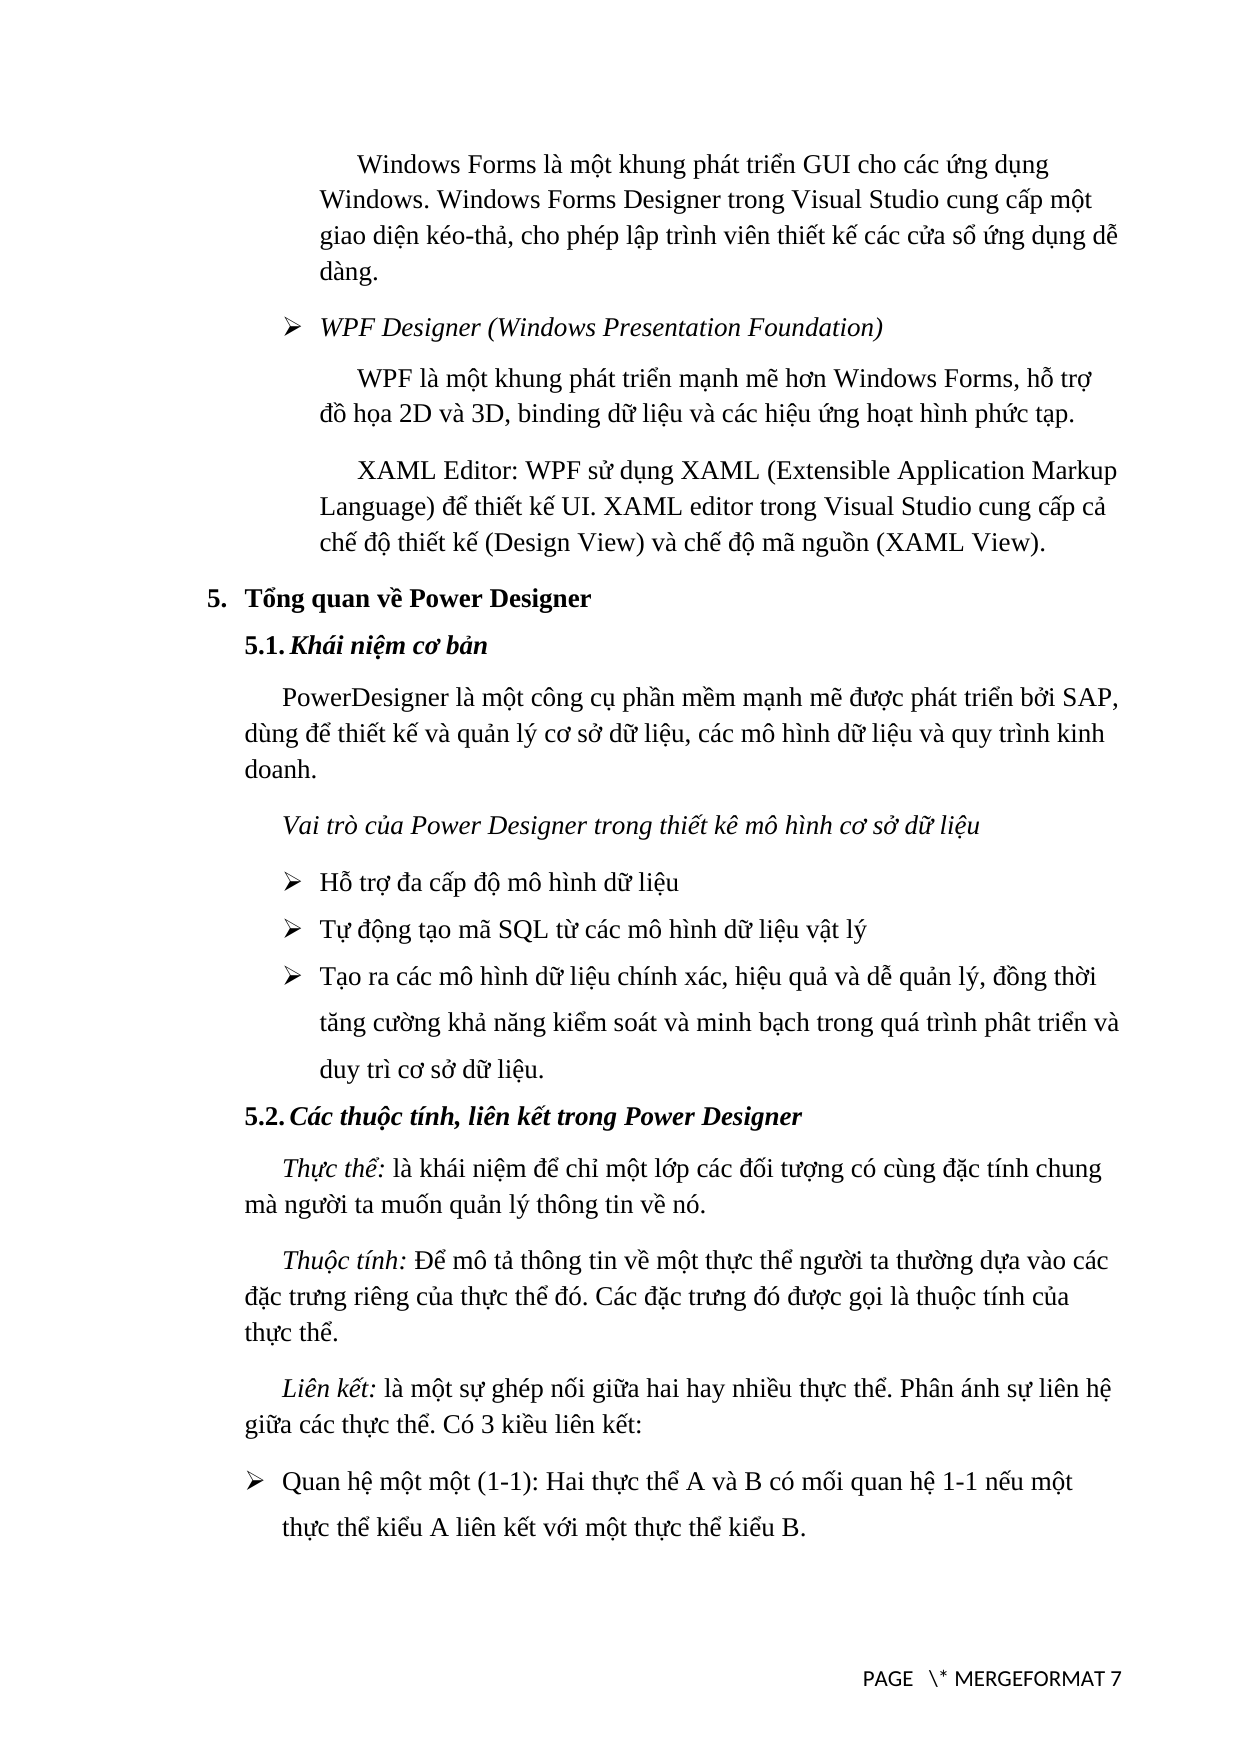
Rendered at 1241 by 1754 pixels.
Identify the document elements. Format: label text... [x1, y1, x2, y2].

text Thực thể: là khái niệm để chỉ một lớp các đối tượng có cùng đặc tính chung mà người ta muốn quản lý thông tin về nó. [244, 1152, 1122, 1219]
text Liên kết: là một sự ghép nối giữa hai hay nhiều thực thể. Phân ánh sự liên hệ giữa các thực thể. Có 3 kiều liên kết: [244, 1372, 1122, 1439]
list Quan hệ một một (1-1): Hai thực thể A và B có mối quan hệ 1-1 nếu một thực thể kiểu A liên kết với một thực thể kiểu B. [244, 1465, 1122, 1543]
text Vai trò của Power Designer trong thiết kê mô hình cơ sở dữ liệu [244, 809, 1122, 840]
list Các thuộc tính, liên kết trong Power Designer [244, 1100, 1122, 1131]
list WPF Designer (Windows Presentation Foundation) [282, 311, 1122, 343]
text Thuộc tính: Để mô tả thông tin về một thực thể người ta thường dựa vào các đặc trưng riêng của thực thể đó. Các đặc trưng đó được gọi là thuộc tính của thực thể. [244, 1244, 1122, 1347]
list Tạo ra các mô hình dữ liệu chính xác, hiệu quả và dễ quản lý, đồng thời tăng cường khả năng kiểm soát và minh bạch trong quá trình phât triển và duy trì cơ sở dữ liệu. [282, 959, 1122, 1084]
text WPF là một khung phát triển mạnh mẽ hơn Windows Forms, hỗ trợ đồ họa 2D và 3D, binding dữ liệu và các hiệu ứng hoạt hình phức tạp. [319, 362, 1122, 429]
list Tự động tạo mã SQL từ các mô hình dữ liệu vật lý [282, 913, 1122, 944]
text PowerDesigner là một công cụ phần mềm mạnh mẽ được phát triển bởi SAP, dùng để thiết kế và quản lý cơ sở dữ liệu, các mô hình dữ liệu và quy trình kinh doanh. [244, 681, 1122, 784]
text Windows Forms là một khung phát triển GUI cho các ứng dụng Windows. Windows Forms Designer trong Visual Studio cung cấp một giao diện kéo-thả, cho phép lập trình viên thiết kế các cửa sổ ứng dụng dễ dàng. [319, 148, 1122, 286]
list Khái niệm cơ bản [244, 629, 1122, 660]
list Tổng quan về Power Designer [207, 582, 1122, 613]
text XAML Editor: WPF sử dụng XAML (Extensible Application Markup Language) để thiết kế UI. XAML editor trong Visual Studio cung cấp cả chế độ thiết kế (Design View) và chế độ mã nguồn (XAML View). [319, 454, 1122, 557]
list Hỗ trợ đa cấp độ mô hình dữ liệu [282, 866, 1122, 897]
